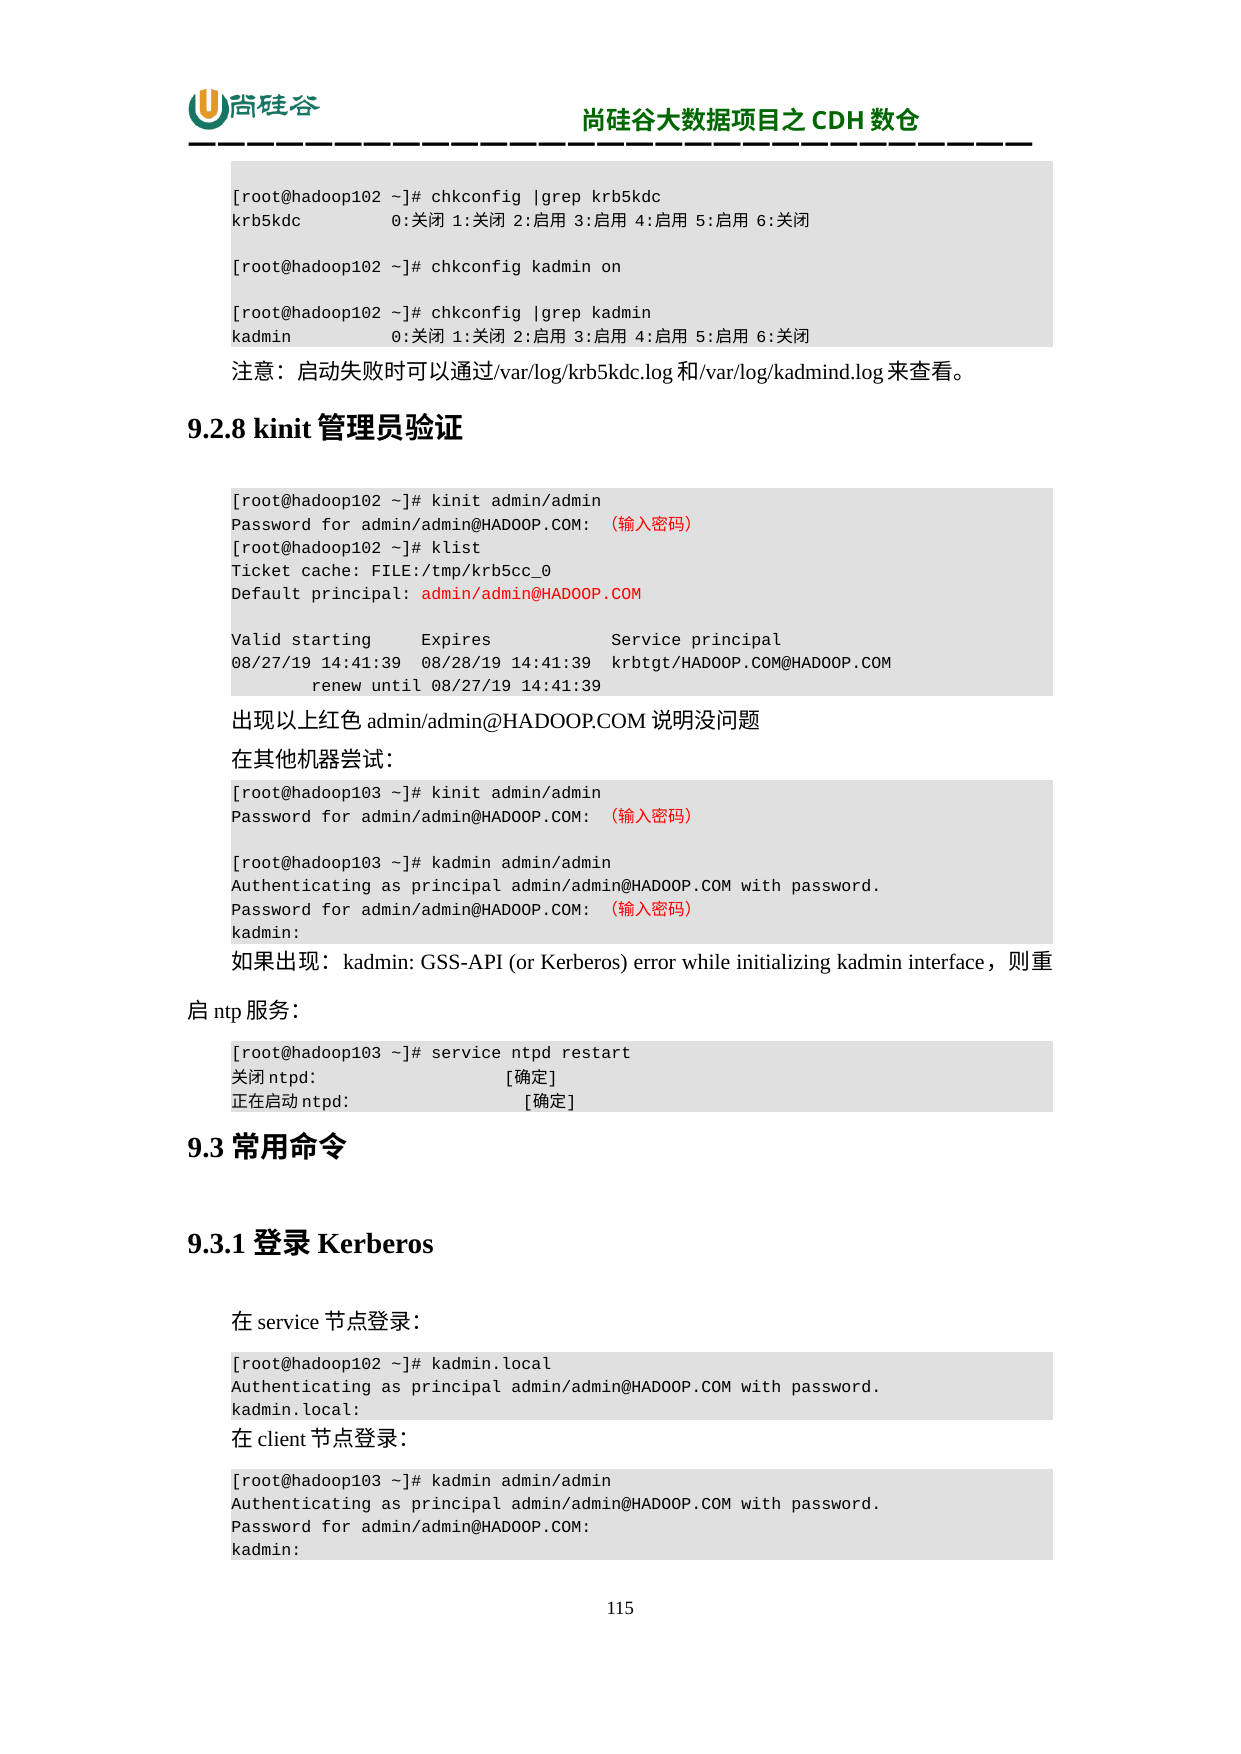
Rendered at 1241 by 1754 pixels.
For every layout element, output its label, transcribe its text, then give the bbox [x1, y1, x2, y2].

text [root@hadoop102 ~]# chkconfig |grep kadmin [231, 300, 1053, 323]
text krb5kdc 0:关闭 1:关闭 2:启用 3:启用 4:启用 5:启用 6:关闭 [231, 207, 1053, 231]
text Ticket cache: FILE:/tmp/krb5cc_0 [231, 558, 1053, 581]
text 出现以上红色admin/admin@HADOOP.COM说明没问题 [187, 702, 1053, 735]
text 08/27/19 14:41:39 08/28/19 14:41:39 krbtgt/HADOOP.COM@HADOOP.COM [231, 650, 1053, 673]
text 正在启动 ntpd： [确定] [231, 1088, 1053, 1112]
text [root@hadoop102 ~]# klist [231, 536, 1053, 558]
text Valid starting Expires Service principal [231, 627, 1053, 650]
text [root@hadoop102 ~]# chkconfig |grep krb5kdc [231, 184, 1053, 207]
text 在service节点登录： [187, 1303, 1053, 1336]
text [root@hadoop103 ~]# kadmin admin/admin [231, 851, 1053, 873]
text Password for admin/admin@HADOOP.COM: （输入密码） [231, 896, 1053, 921]
text 如果出现：kadmin: GSS-API (or Kerberos) error while initializing kadmin interface，则重启ntp服务： [187, 944, 1053, 1025]
text Default principal: admin/admin@HADOOP.COM [231, 581, 1053, 604]
text 9.2.8 kinit管理员验证 [187, 393, 1053, 458]
text kadmin: [231, 1537, 1053, 1560]
text 关闭 ntpd： [确定] [231, 1064, 1053, 1088]
text [root@hadoop103 ~]# kadmin admin/admin [231, 1469, 1053, 1492]
text [root@hadoop103 ~]# kinit admin/admin [231, 780, 1053, 803]
text 9.3.1 登录Kerberos [187, 1208, 1053, 1273]
text kadmin: [231, 921, 1053, 944]
text Password for admin/admin@HADOOP.COM: [231, 1514, 1053, 1537]
text [root@hadoop102 ~]# chkconfig kadmin on [231, 254, 1053, 277]
picture [187, 88, 320, 130]
text Authenticating as principal admin/admin@HADOOP.COM with password. [231, 1374, 1053, 1397]
text 在其他机器尝试： [187, 741, 1053, 774]
text Password for admin/admin@HADOOP.COM: （输入密码） [231, 511, 1053, 536]
text renew until 08/27/19 14:41:39 [231, 673, 1053, 696]
text Password for admin/admin@HADOOP.COM: （输入密码） [231, 803, 1053, 828]
text [root@hadoop102 ~]# kadmin.local [231, 1352, 1053, 1374]
text kadmin 0:关闭 1:关闭 2:启用 3:启用 4:启用 5:启用 6:关闭 [231, 323, 1053, 347]
text 9.3 常用命令 [187, 1112, 1053, 1177]
text 在client节点登录： [187, 1420, 1053, 1453]
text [231, 1492, 1053, 1514]
text kadmin.local: [231, 1397, 1053, 1420]
text [root@hadoop103 ~]# service ntpd restart [231, 1041, 1053, 1064]
text [root@hadoop102 ~]# kinit admin/admin [231, 488, 1053, 511]
text 注意：启动失败时可以通过/var/log/krb5kdc.log和/var/log/kadmind.log来查看。 [187, 354, 1053, 386]
text Authenticating as principal admin/admin@HADOOP.COM with password. [231, 873, 1053, 896]
